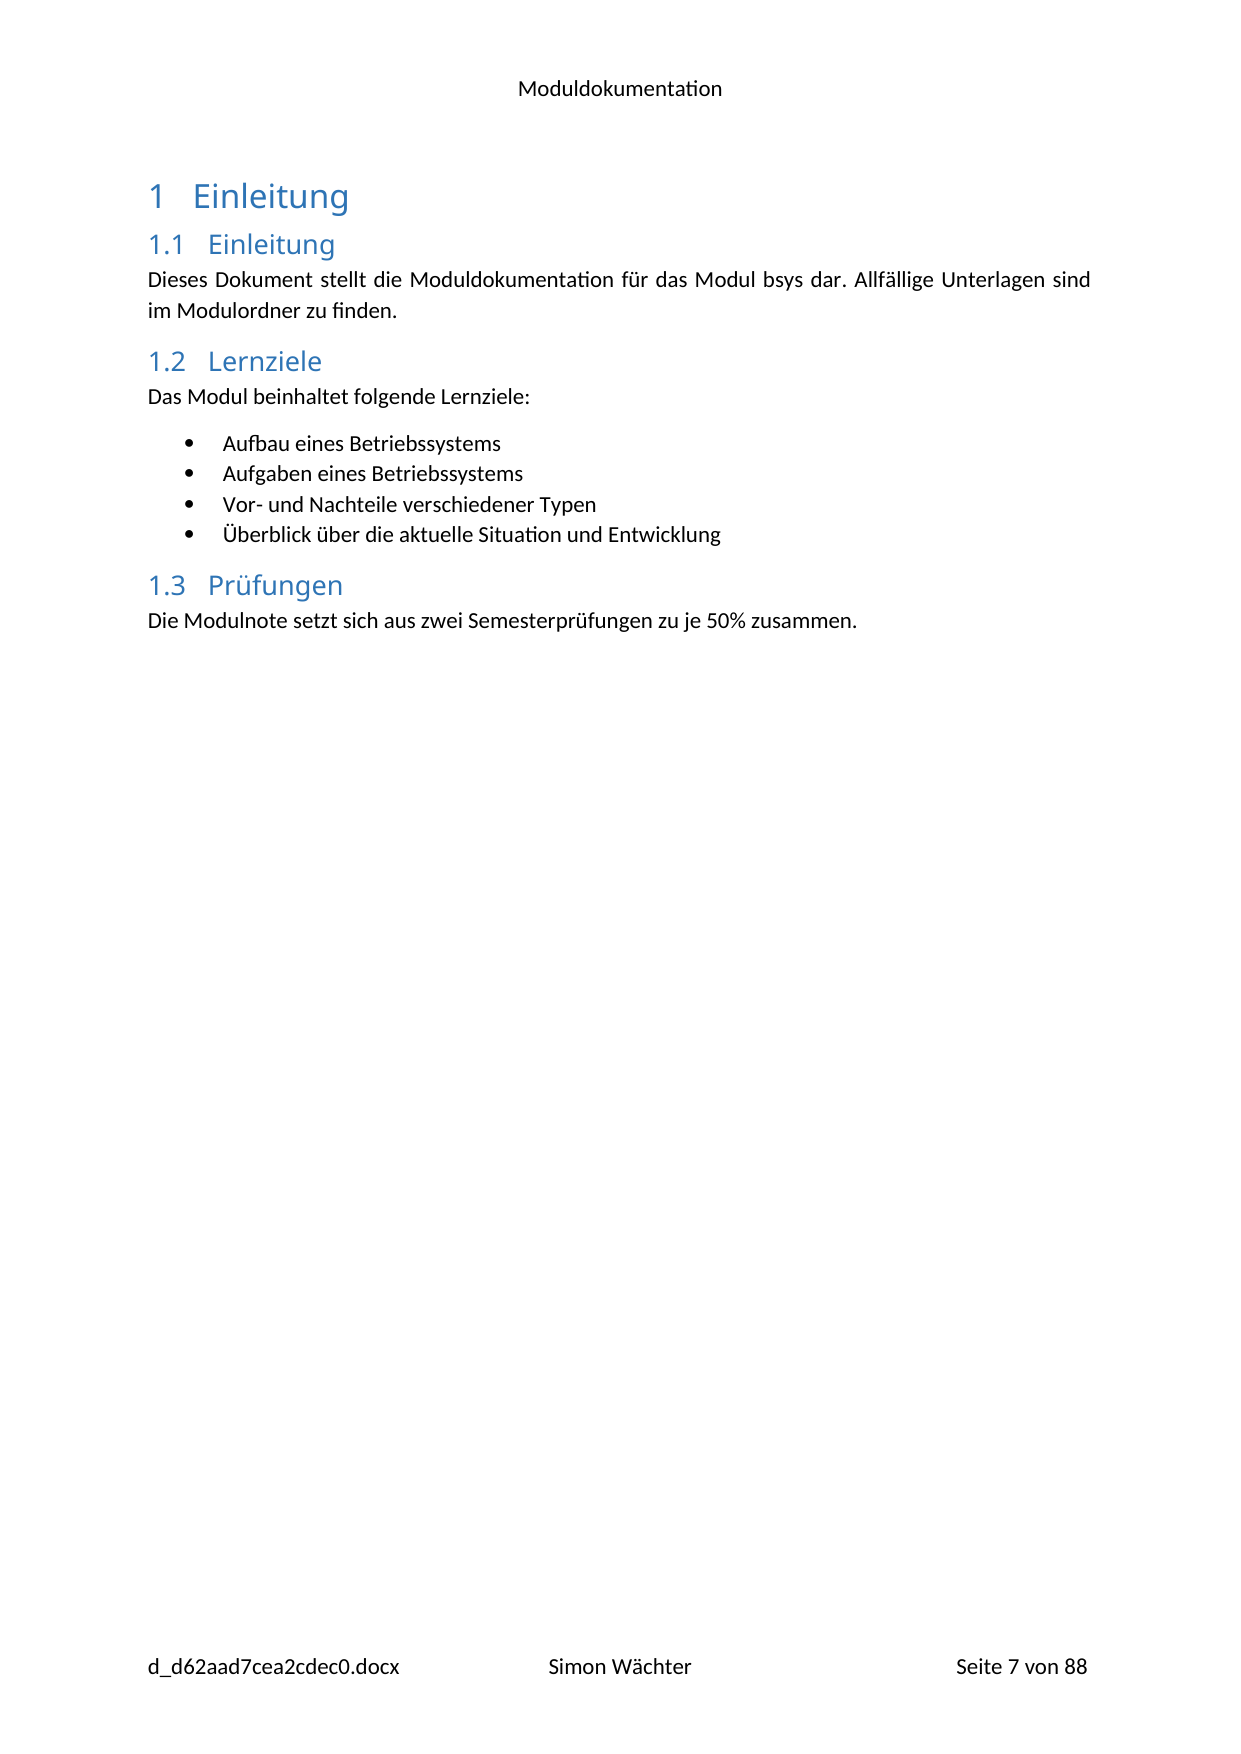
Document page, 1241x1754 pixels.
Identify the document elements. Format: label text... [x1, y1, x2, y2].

list Überblick über die aktuelle Situation und Entwicklung [185, 520, 1093, 548]
subtitle Lernziele [148, 343, 1093, 379]
text Das Modul beinhaltet folgende Lernziele: [148, 382, 1093, 410]
text Dieses Dokument stellt die Moduldokumentation für das Modul bsys dar. Allfällige Unterlagen sind im Modulordner zu finden. [148, 266, 1093, 324]
list Aufbau eines Betriebssystems [185, 429, 1093, 457]
subtitle Einleitung [148, 226, 1093, 263]
list Vor- und Nachteile verschiedener Typen [185, 490, 1093, 518]
list Aufgaben eines Betriebssystems [185, 459, 1093, 487]
subtitle Einleitung [148, 173, 1093, 218]
subtitle Prüfungen [148, 567, 1093, 604]
text Die Modulnote setzt sich aus zwei Semesterprüfungen zu je 50% zusammen. [148, 607, 1093, 634]
